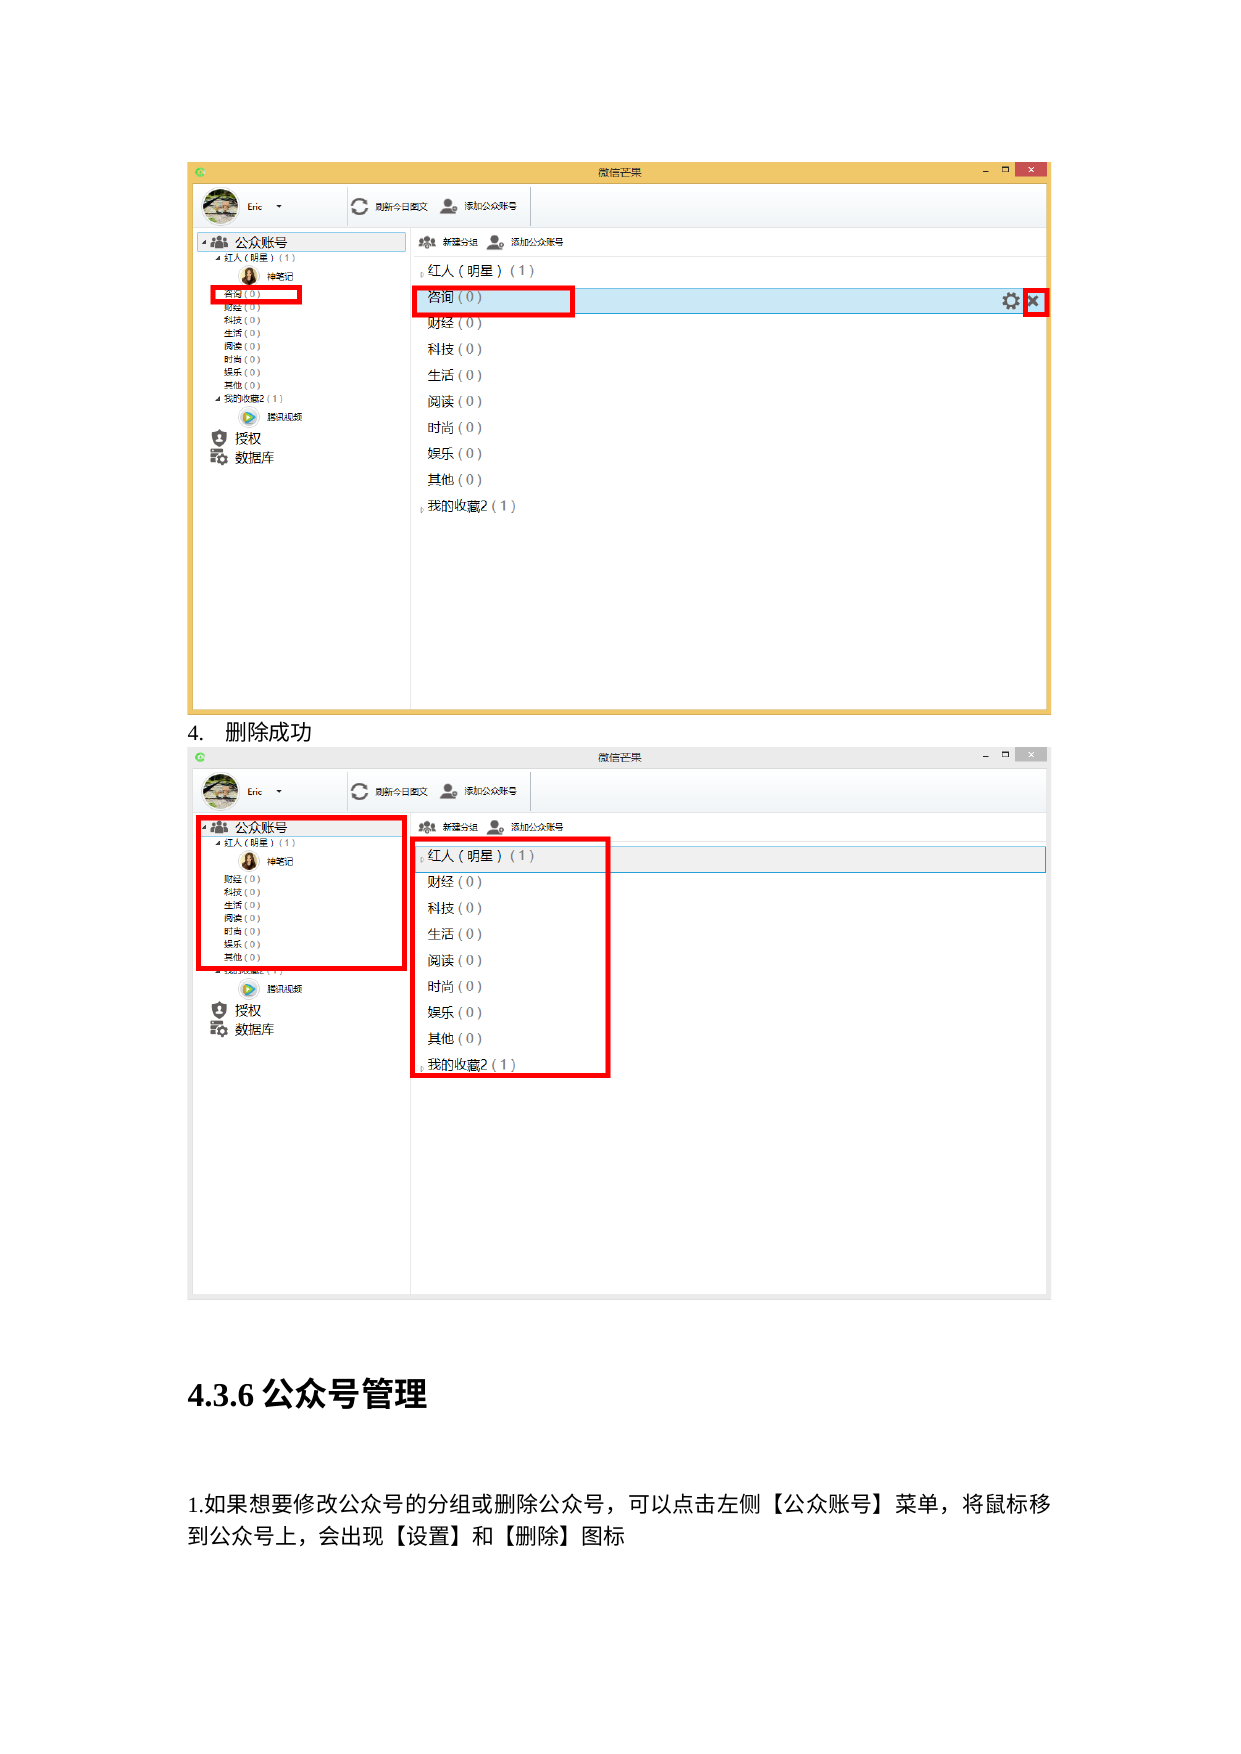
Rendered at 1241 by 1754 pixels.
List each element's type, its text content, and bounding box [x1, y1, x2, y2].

picture [187, 747, 1052, 1300]
subtitle 4.3.6公众号管理 [187, 1359, 1053, 1424]
list 删除成功 [187, 714, 1053, 747]
text 1.如果想要修改公众号的分组或删除公众号，可以点击左侧【公众账号】菜单，将鼠标移到公众号上，会出现【设置】和【删除】图标 [187, 1486, 1053, 1551]
picture [187, 162, 1052, 715]
